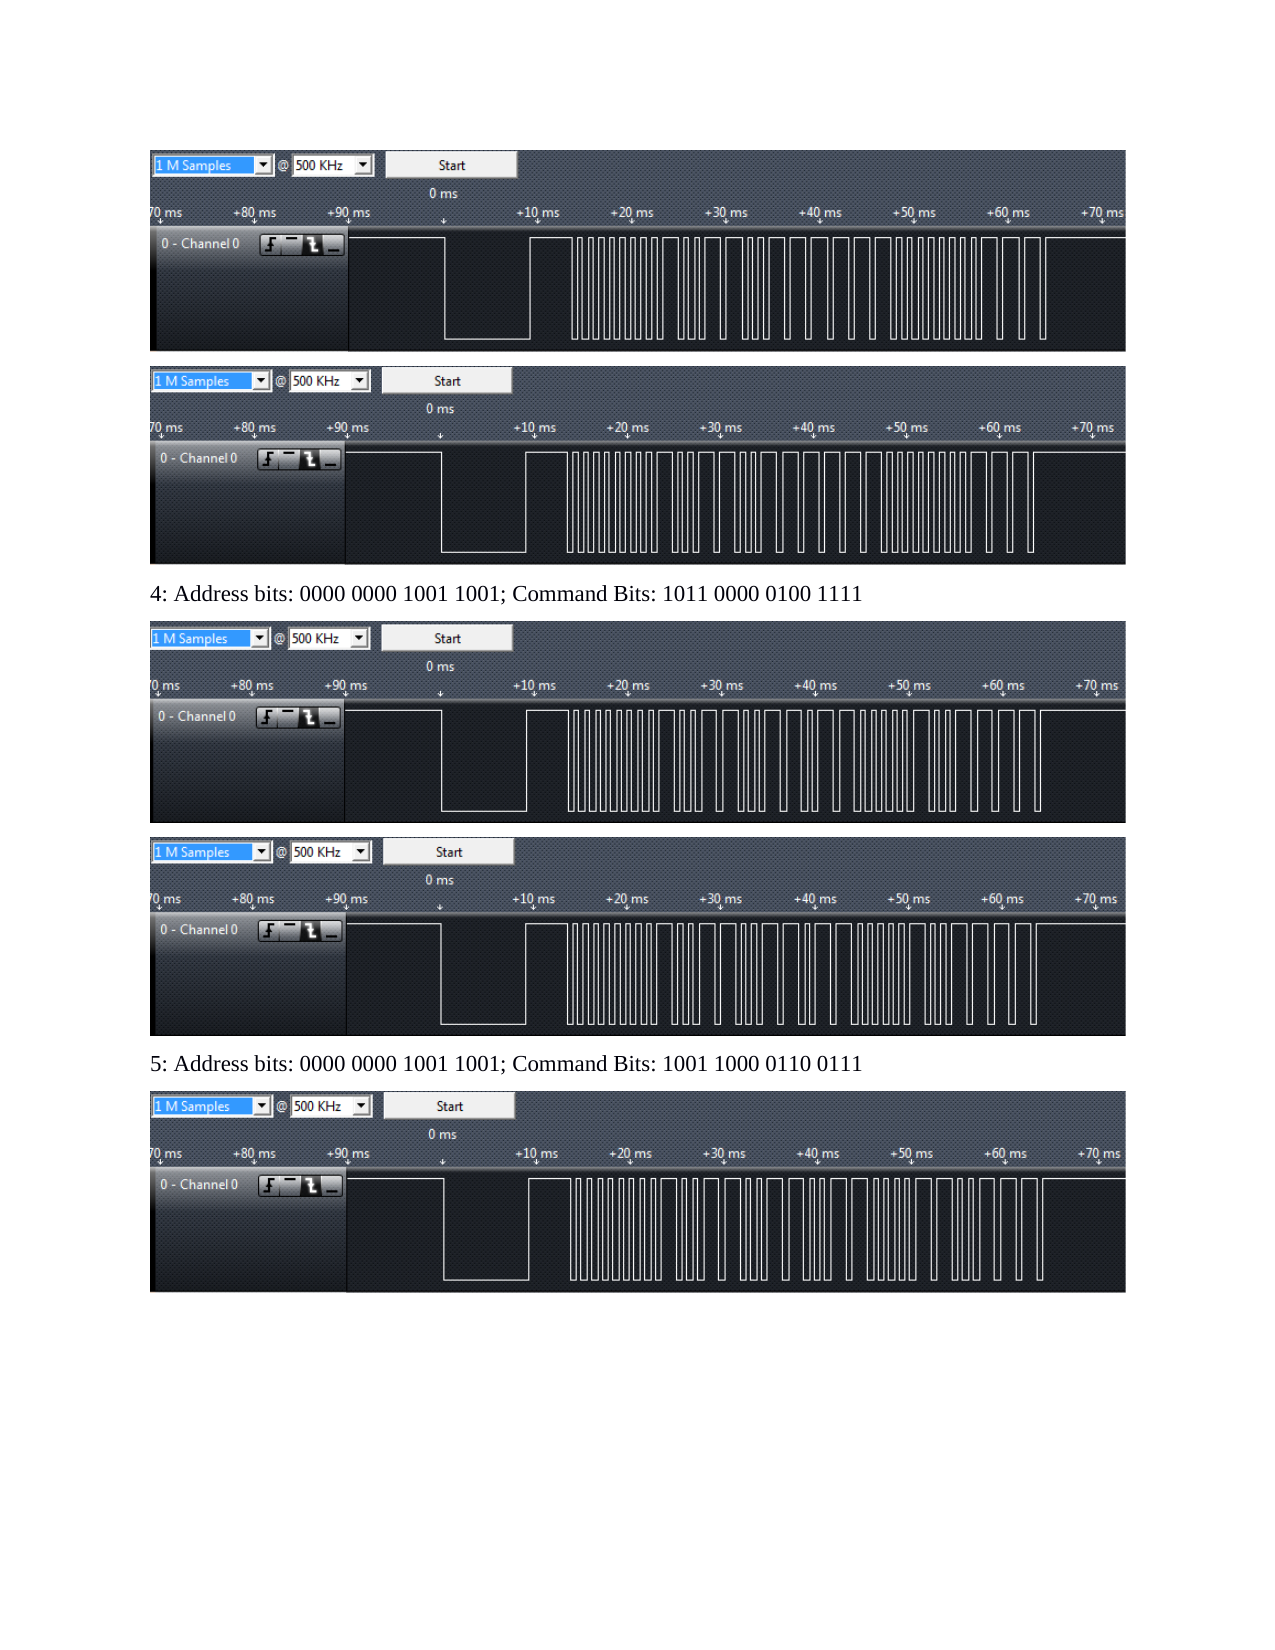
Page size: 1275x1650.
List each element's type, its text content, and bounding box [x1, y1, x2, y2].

picture [150, 1091, 1126, 1293]
text 4: Address bits: 0000 0000 1001 1001; Command Bits: 1011 0000 0100 1111 [150, 579, 1125, 606]
picture [150, 837, 1126, 1036]
picture [150, 621, 1126, 823]
picture [150, 150, 1126, 352]
text 5: Address bits: 0000 0000 1001 1001; Command Bits: 1001 1000 0110 0111 [150, 1051, 1125, 1077]
picture [150, 366, 1126, 565]
